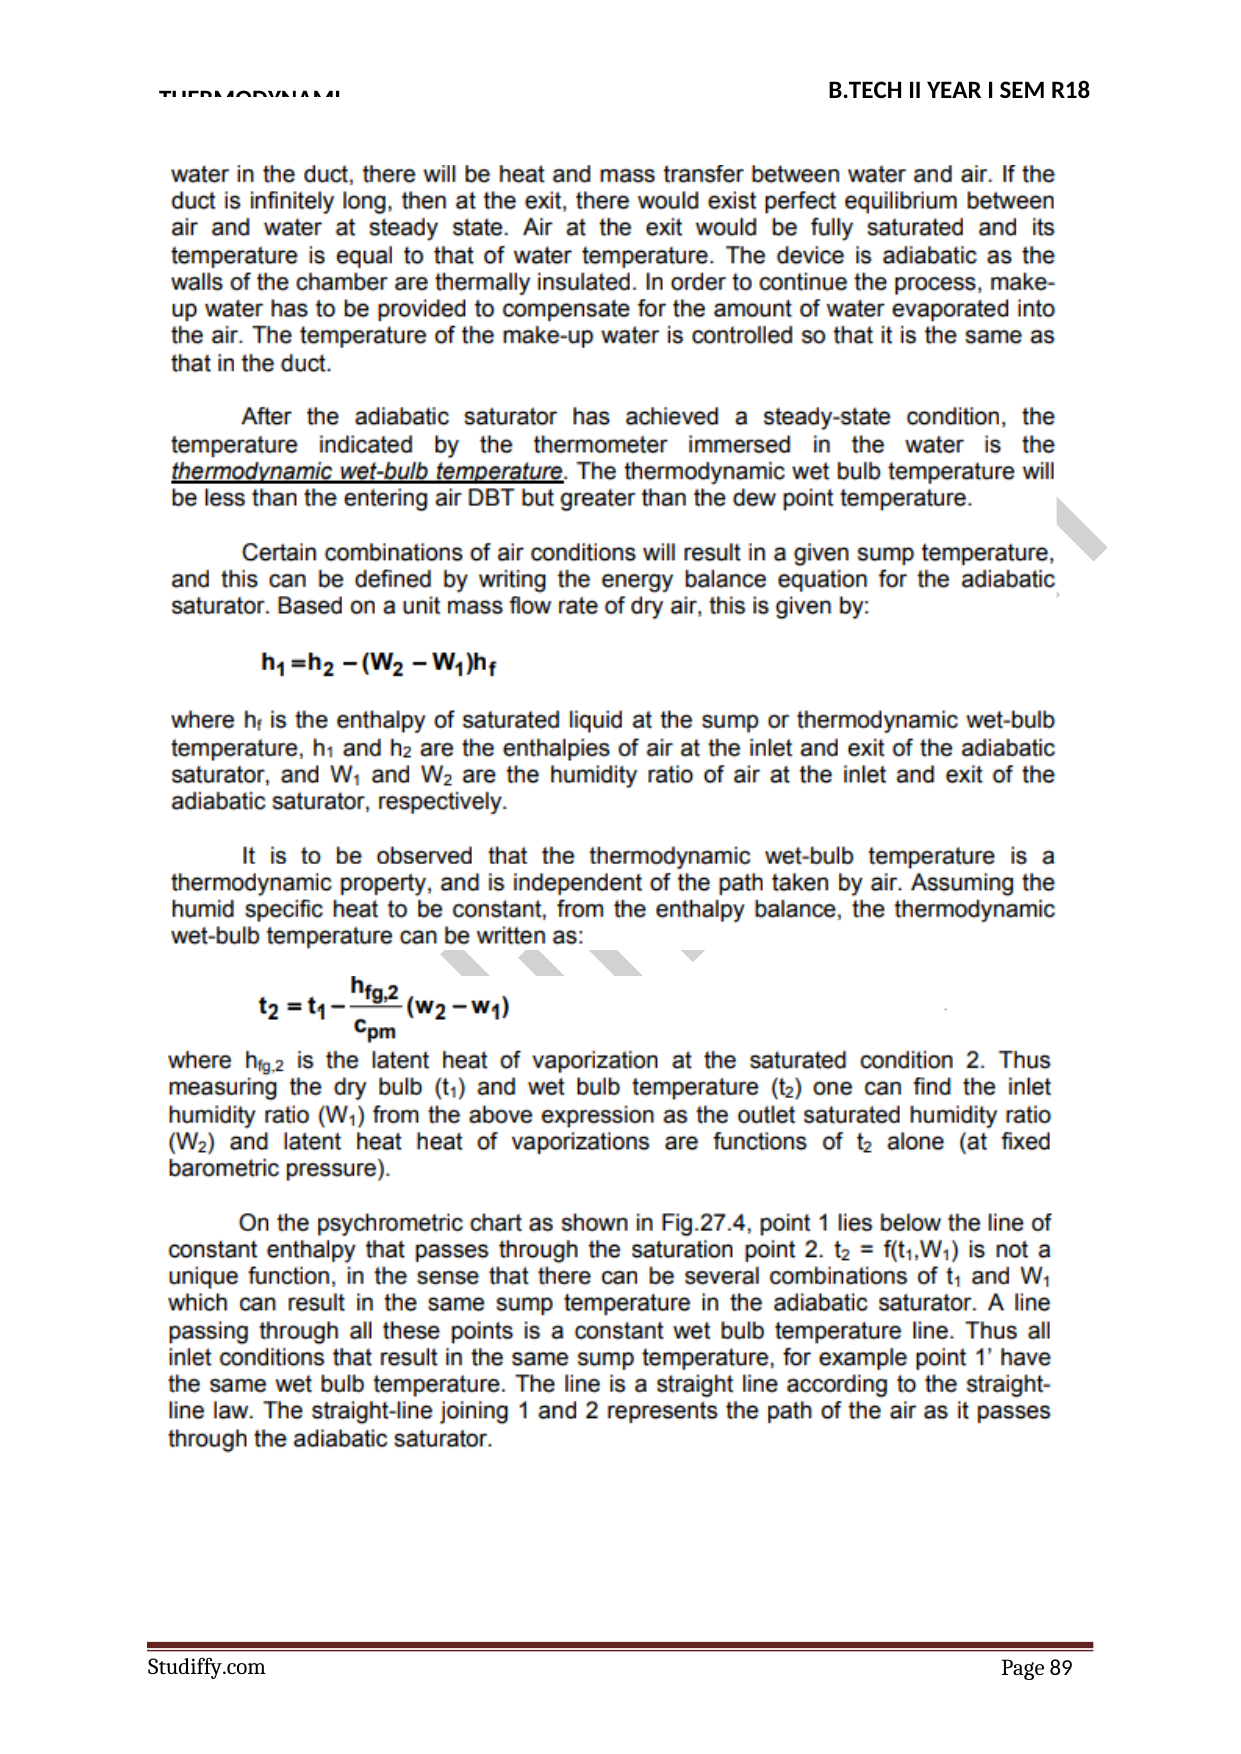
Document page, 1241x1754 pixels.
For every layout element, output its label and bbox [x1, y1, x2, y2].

picture [170, 165, 1057, 950]
picture [167, 976, 1053, 1453]
